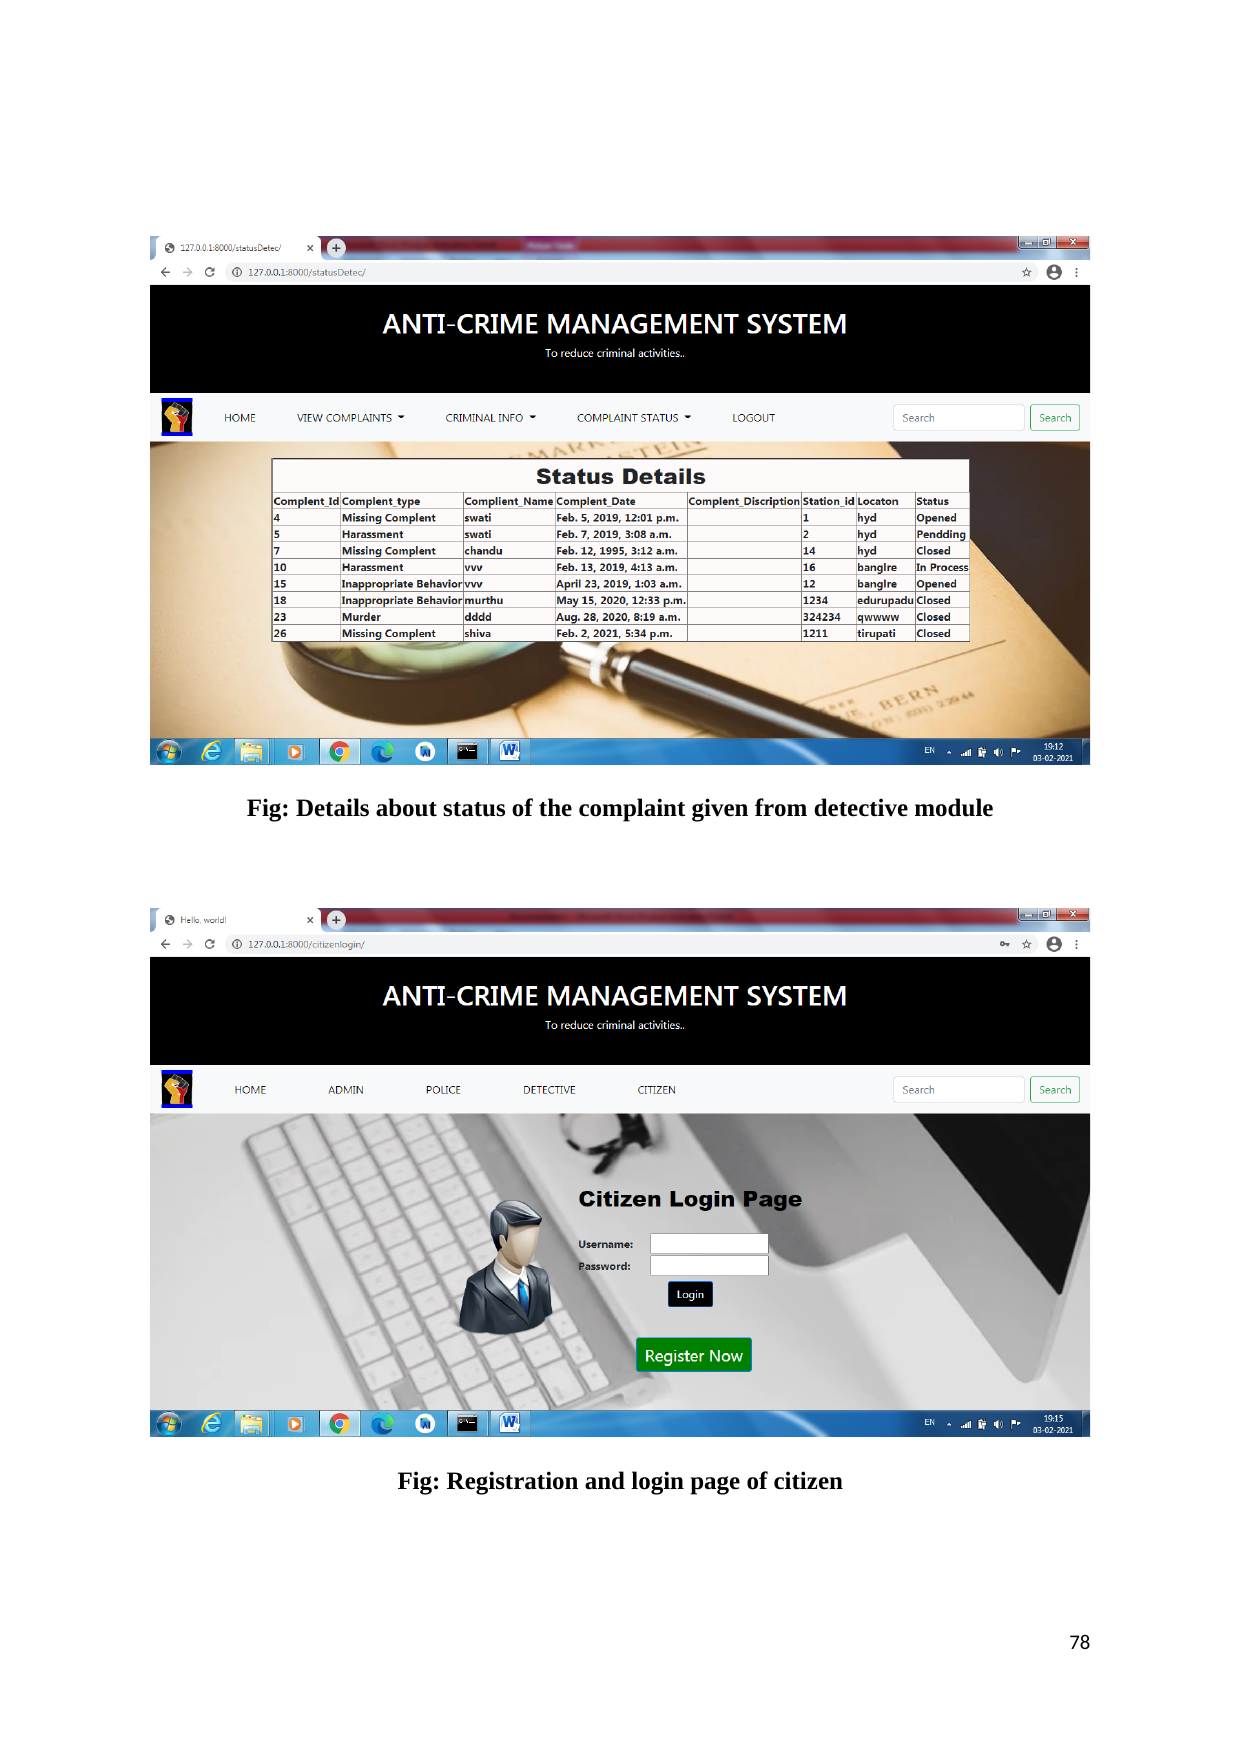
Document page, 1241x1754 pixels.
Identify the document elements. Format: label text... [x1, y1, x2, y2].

text Fig: Details about status of the complaint given from detective module [150, 793, 1090, 822]
picture [150, 908, 1091, 1437]
picture [150, 236, 1091, 765]
text Fig: Registration and login page of citizen [150, 1466, 1090, 1494]
